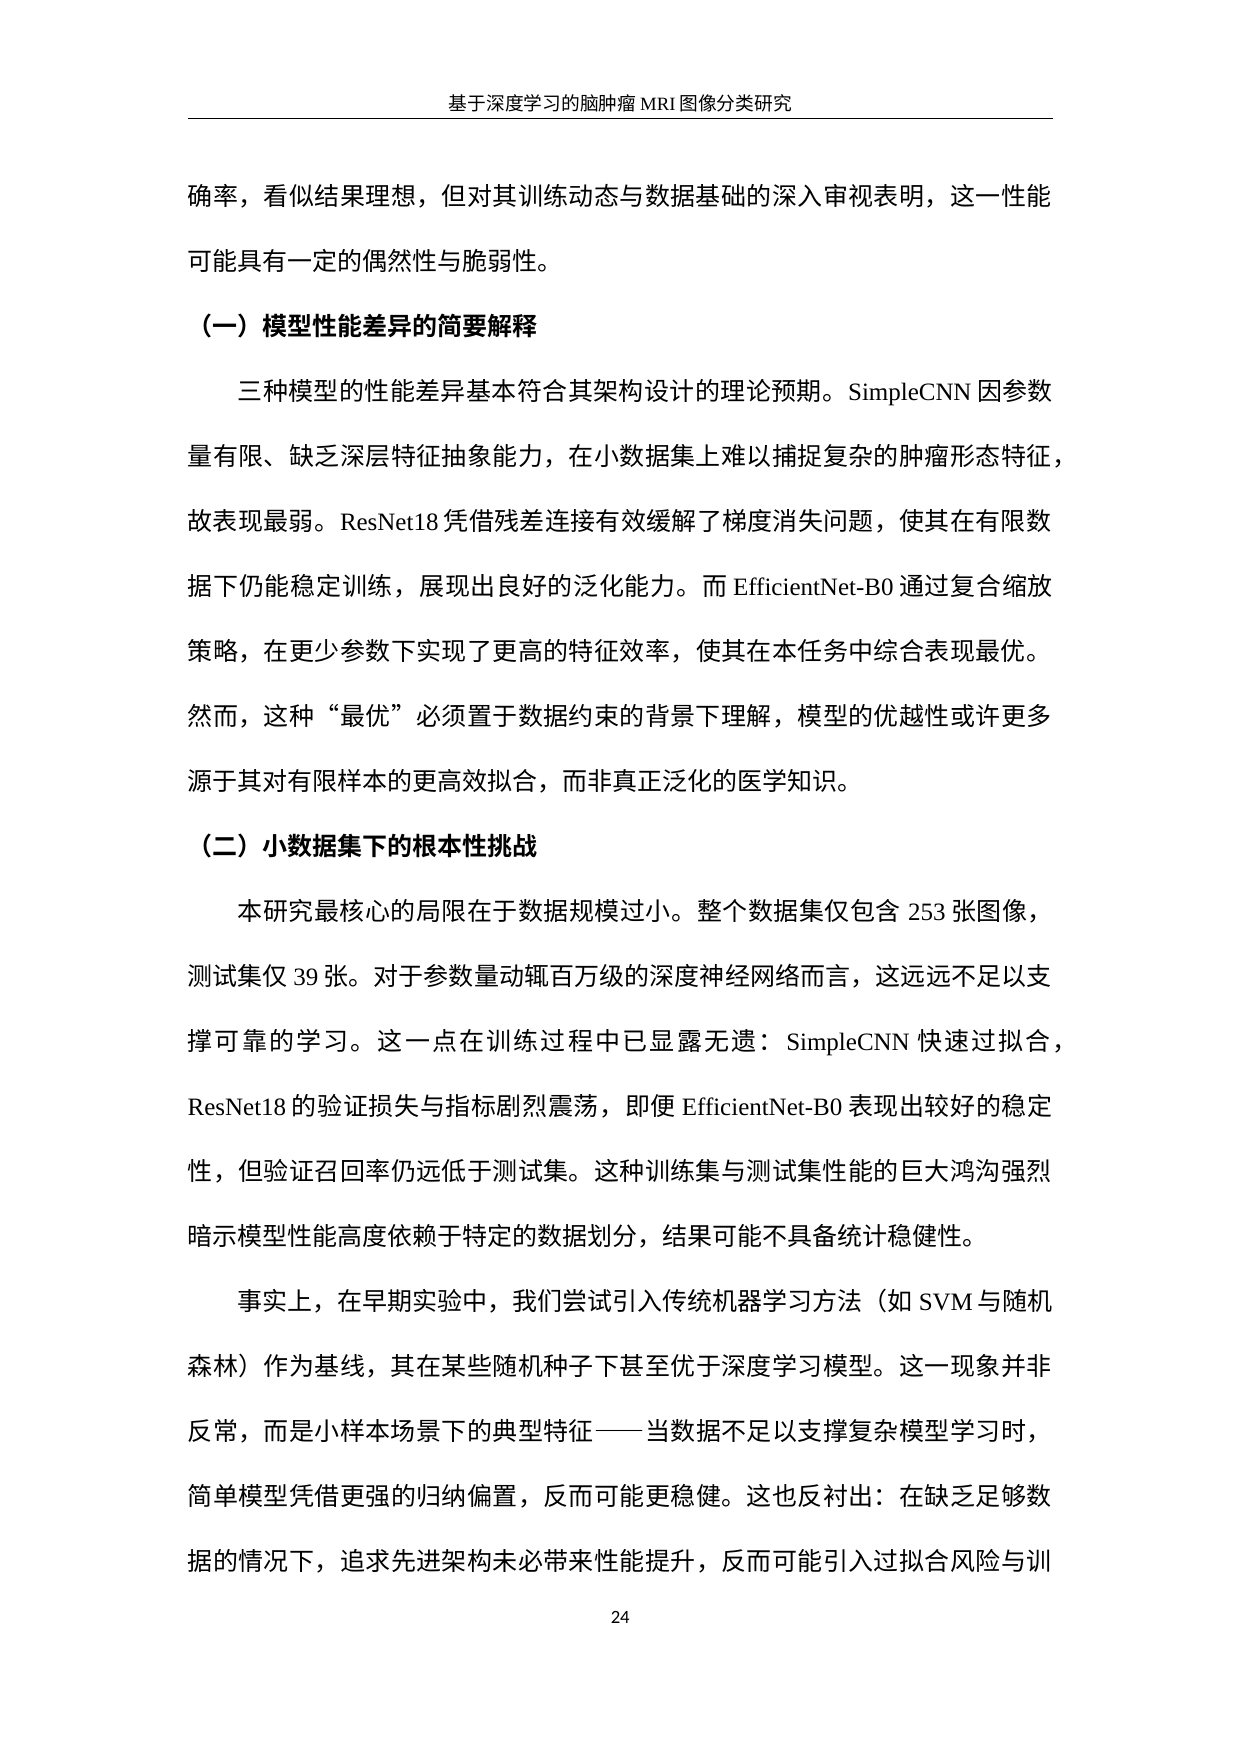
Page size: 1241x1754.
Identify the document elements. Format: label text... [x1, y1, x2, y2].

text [187, 1267, 1053, 1592]
text 三种模型的性能差异基本符合其架构设计的理论预期。SimpleCNN因参数量有限、缺乏深层特征抽象能力，在小数据集上难以捕捉复杂的肿瘤形态特征，故表现最弱。ResNet18凭借残差连接有效缓解了梯度消失问题，使其在有限数据下仍能稳定训练，展现出良好的泛化能力。而EfficientNet-B0通过复合缩放策略，在更少参数下实现了更高的特征效率，使其在本任务中综合表现最优。然而，这种“最优”必须置于数据约束的背景下理解，模型的优越性或许更多源于其对有限样本的更高效拟合，而非真正泛化的医学知识。 [187, 357, 1053, 812]
text 本研究最核心的局限在于数据规模过小。整个数据集仅包含253张图像，测试集仅39张。对于参数量动辄百万级的深度神经网络而言，这远远不足以支撑可靠的学习。这一点在训练过程中已显露无遗：SimpleCNN快速过拟合，ResNet18的验证损失与指标剧烈震荡，即便EfficientNet-B0表现出较好的稳定性，但验证召回率仍远低于测试集。这种训练集与测试集性能的巨大鸿沟强烈暗示模型性能高度依赖于特定的数据划分，结果可能不具备统计稳健性。 [187, 877, 1053, 1267]
text （二）小数据集下的根本性挑战 [187, 812, 1053, 877]
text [187, 162, 1053, 292]
text （一）模型性能差异的简要解释 [187, 292, 1053, 357]
